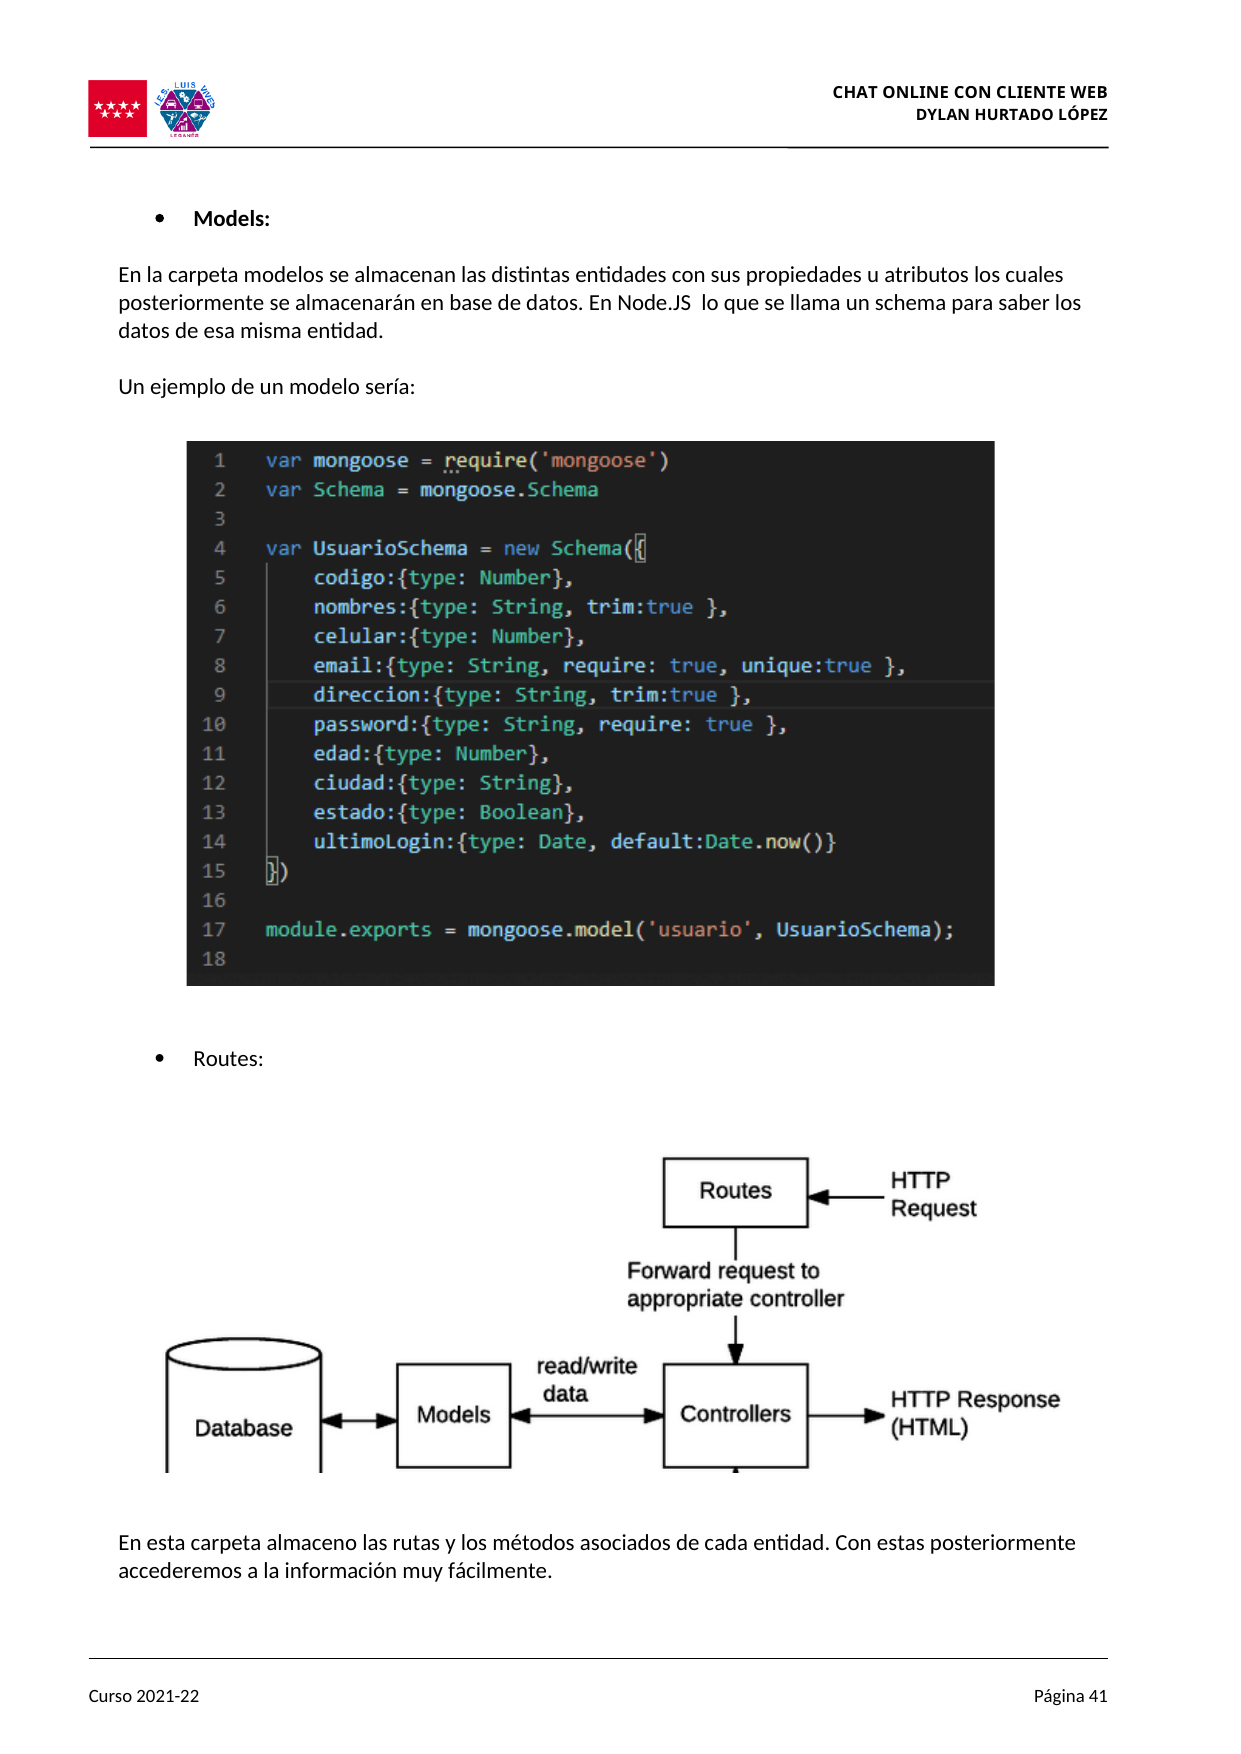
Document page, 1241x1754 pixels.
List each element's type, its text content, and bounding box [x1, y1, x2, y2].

list Routes: [156, 1044, 1107, 1072]
list Models: [156, 204, 1107, 232]
text En la carpeta modelos se almacenan las distintas entidades con sus propiedades u atributos los cuales posteriormente se almacenarán en base de datos. En Node.JS lo que se llama un schema para saber los datos de esa misma entidad. [118, 260, 1107, 344]
picture [140, 1125, 1130, 1473]
picture [87, 80, 215, 136]
picture [186, 441, 995, 986]
text En esta carpeta almaceno las rutas y los métodos asociados de cada entidad. Con estas posteriormente accederemos a la información muy fácilmente. [118, 1528, 1107, 1584]
text Un ejemplo de un modelo sería: [118, 372, 1107, 400]
